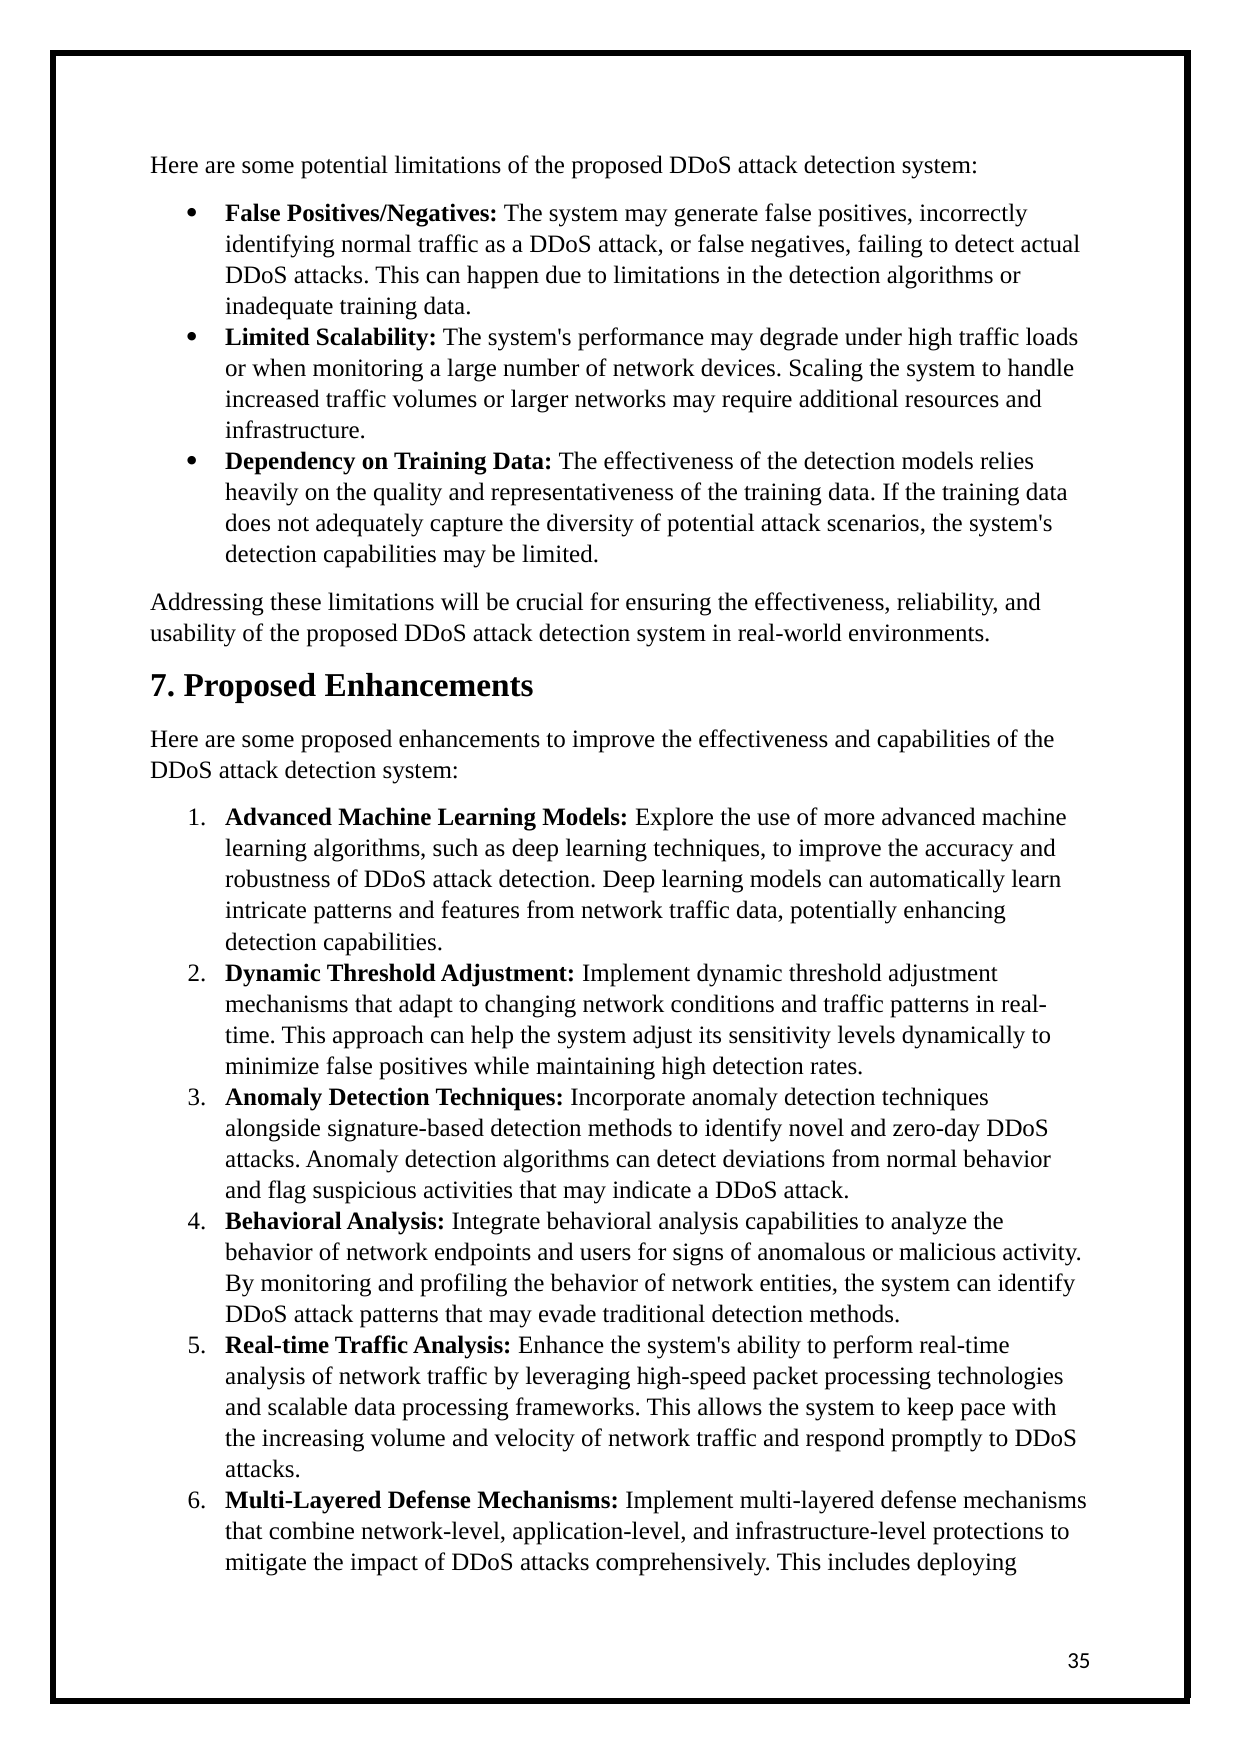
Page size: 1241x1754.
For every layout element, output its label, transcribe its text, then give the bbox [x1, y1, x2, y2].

list Real-time Traffic Analysis: Enhance the system's ability to perform real-time analysis of network traffic by leveraging high-speed packet processing technologies and scalable data processing frameworks. This allows the system to keep pace with the increasing volume and velocity of network traffic and respond promptly to DDoS attacks. [187, 1330, 1090, 1483]
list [187, 1485, 1090, 1576]
list Anomaly Detection Techniques: Incorporate anomaly detection techniques alongside signature-based detection methods to identify novel and zero-day DDoS attacks. Anomaly detection algorithms can detect deviations from normal behavior and flag suspicious activities that may indicate a DDoS attack. [187, 1082, 1090, 1204]
list Behavioral Analysis: Integrate behavioral analysis capabilities to analyze the behavior of network endpoints and users for signs of anomalous or malicious activity. By monitoring and profiling the behavior of network entities, the system can identify DDoS attack patterns that may evade traditional detection methods. [187, 1206, 1090, 1328]
list Dynamic Threshold Adjustment: Implement dynamic threshold adjustment mechanisms that adapt to changing network conditions and traffic patterns in real-time. This approach can help the system adjust its sensitivity levels dynamically to minimize false positives while maintaining high detection rates. [187, 958, 1090, 1079]
list False Positives/Negatives: The system may generate false positives, incorrectly identifying normal traffic as a DDoS attack, or false negatives, failing to detect actual DDoS attacks. This can happen due to limitations in the detection algorithms or inadequate training data. [187, 198, 1090, 319]
list Limited Scalability: The system's performance may degrade under high traffic loads or when monitoring a large number of network devices. Scaling the system to handle increased traffic volumes or larger networks may require additional resources and infrastructure. [187, 322, 1090, 444]
list Dependency on Training Data: The effectiveness of the detection models relies heavily on the quality and representativeness of the training data. If the training data does not adequately capture the diversity of potential attack scenarios, the system's detection capabilities may be limited. [187, 446, 1090, 568]
list Advanced Machine Learning Models: Explore the use of more advanced machine learning algorithms, such as deep learning techniques, to improve the accuracy and robustness of DDoS attack detection. Deep learning models can automatically learn intricate patterns and features from network traffic data, potentially enhancing detection capabilities. [187, 802, 1090, 955]
text 7. Proposed Enhancements [150, 666, 1090, 704]
text Addressing these limitations will be crucial for ensuring the effectiveness, reliability, and usability of the proposed DDoS attack detection system in real-world environments. [150, 587, 1090, 647]
text Here are some proposed enhancements to improve the effectiveness and capabilities of the DDoS attack detection system: [150, 724, 1090, 783]
text Here are some potential limitations of the proposed DDoS attack detection system: [150, 150, 1090, 179]
